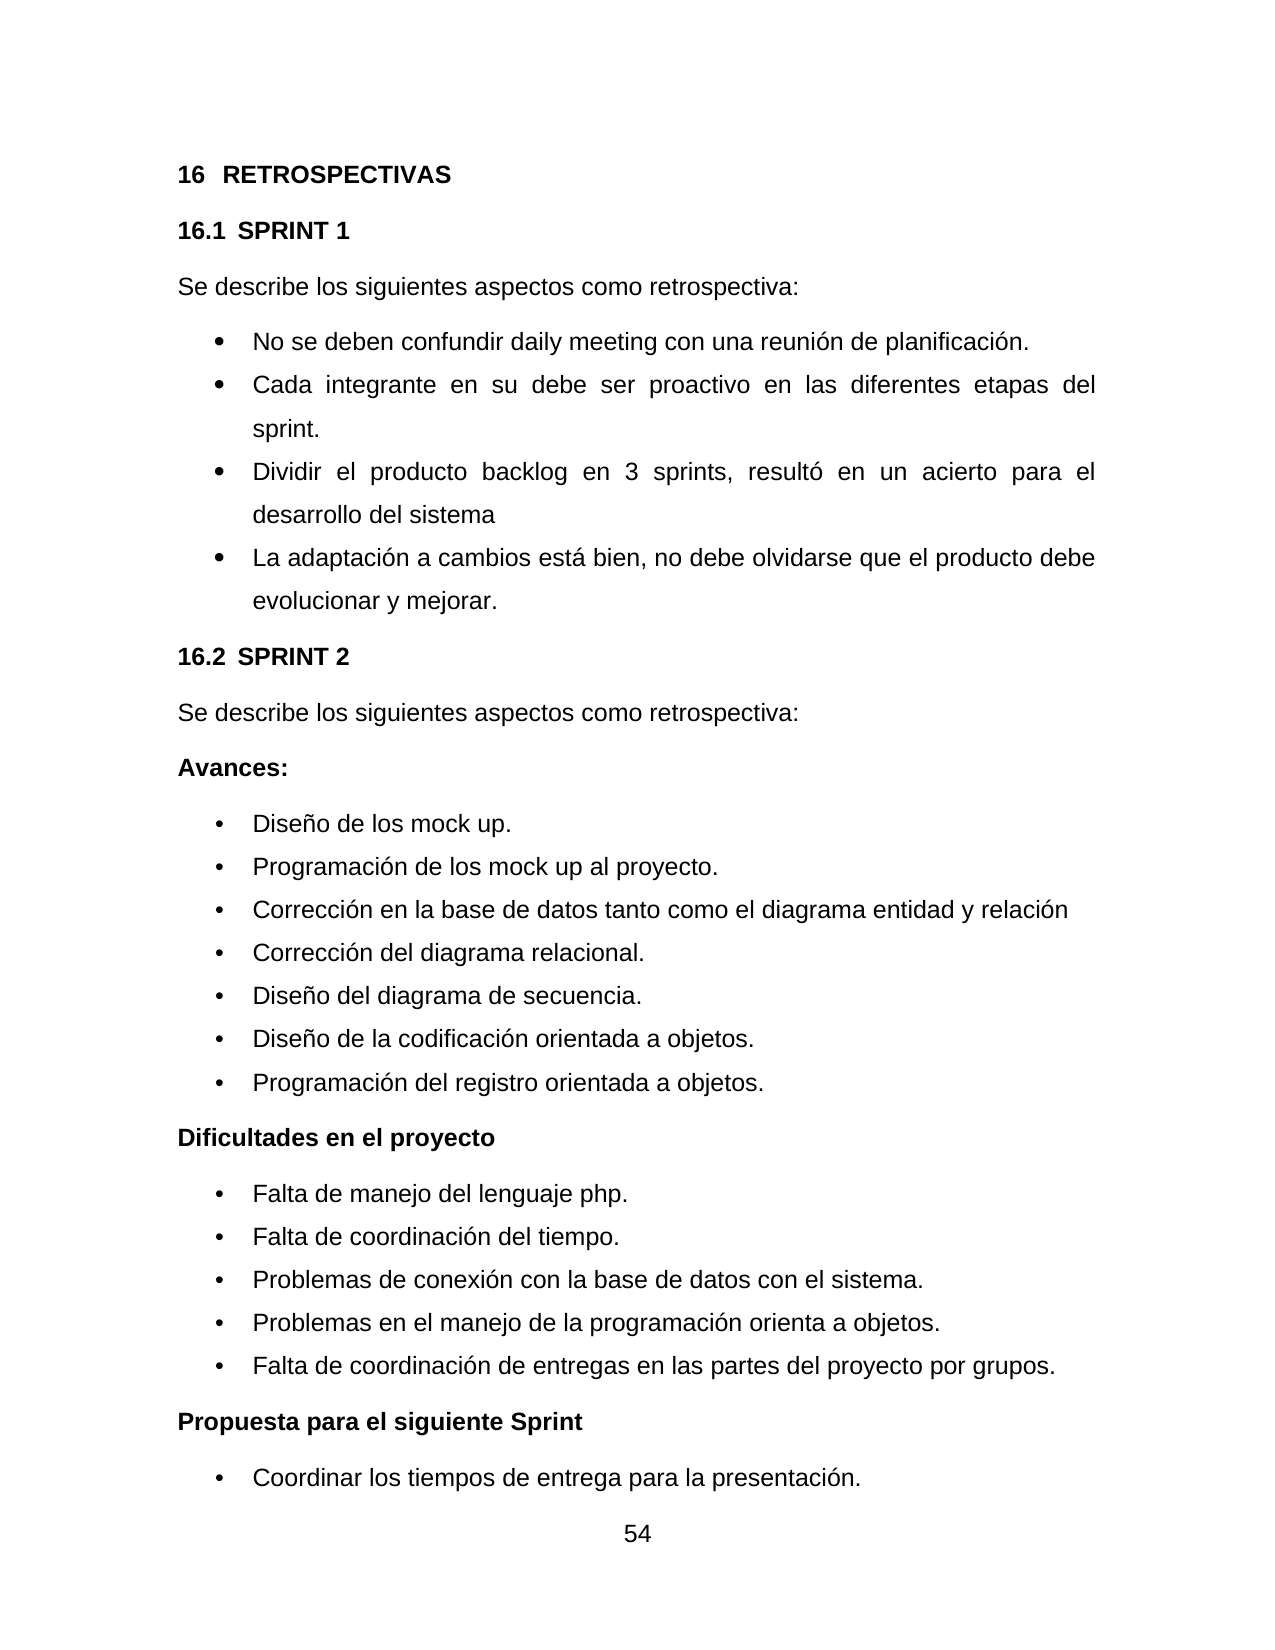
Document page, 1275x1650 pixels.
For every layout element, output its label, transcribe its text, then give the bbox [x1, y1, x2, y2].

text Se describe los siguientes aspectos como retrospectiva: [177, 697, 1098, 726]
subtitle SPRINT 2 [177, 642, 1098, 671]
list Falta de coordinación del tiempo. [215, 1222, 1098, 1251]
list Dividir el producto backlog en 3 sprints, resultó en un acierto para el desarrollo del sistema [215, 457, 1098, 529]
list No se deben confundir daily meeting con una reunión de planificación. [215, 327, 1098, 356]
subtitle SPRINT 1 [177, 216, 1098, 244]
subtitle RETROSPECTIVAS [177, 160, 1098, 189]
text Avances: [177, 753, 1098, 782]
list Falta de coordinación de entregas en las partes del proyecto por grupos. [215, 1351, 1098, 1380]
list Problemas de conexión con la base de datos con el sistema. [215, 1265, 1098, 1294]
text Propuesta para el siguiente Sprint [177, 1407, 1098, 1436]
list Problemas en el manejo de la programación orienta a objetos. [215, 1308, 1098, 1337]
list Diseño de la codificación orientada a objetos. [215, 1024, 1098, 1053]
list Corrección del diagrama relacional. [215, 938, 1098, 967]
list Programación del registro orientada a objetos. [215, 1067, 1098, 1096]
list Diseño del diagrama de secuencia. [215, 981, 1098, 1010]
list La adaptación a cambios está bien, no debe olvidarse que el producto debe evolucionar y mejorar. [215, 543, 1098, 615]
text Se describe los siguientes aspectos como retrospectiva: [177, 271, 1098, 300]
list Diseño de los mock up. [215, 809, 1098, 837]
text Dificultades en el proyecto [177, 1123, 1098, 1152]
list Coordinar los tiempos de entrega para la presentación. [215, 1462, 1098, 1491]
list Corrección en la base de datos tanto como el diagrama entidad y relación [215, 895, 1098, 924]
list Falta de manejo del lenguaje php. [215, 1179, 1098, 1207]
list Programación de los mock up al proyecto. [215, 852, 1098, 881]
list Cada integrante en su debe ser proactivo en las diferentes etapas del sprint. [215, 370, 1098, 442]
